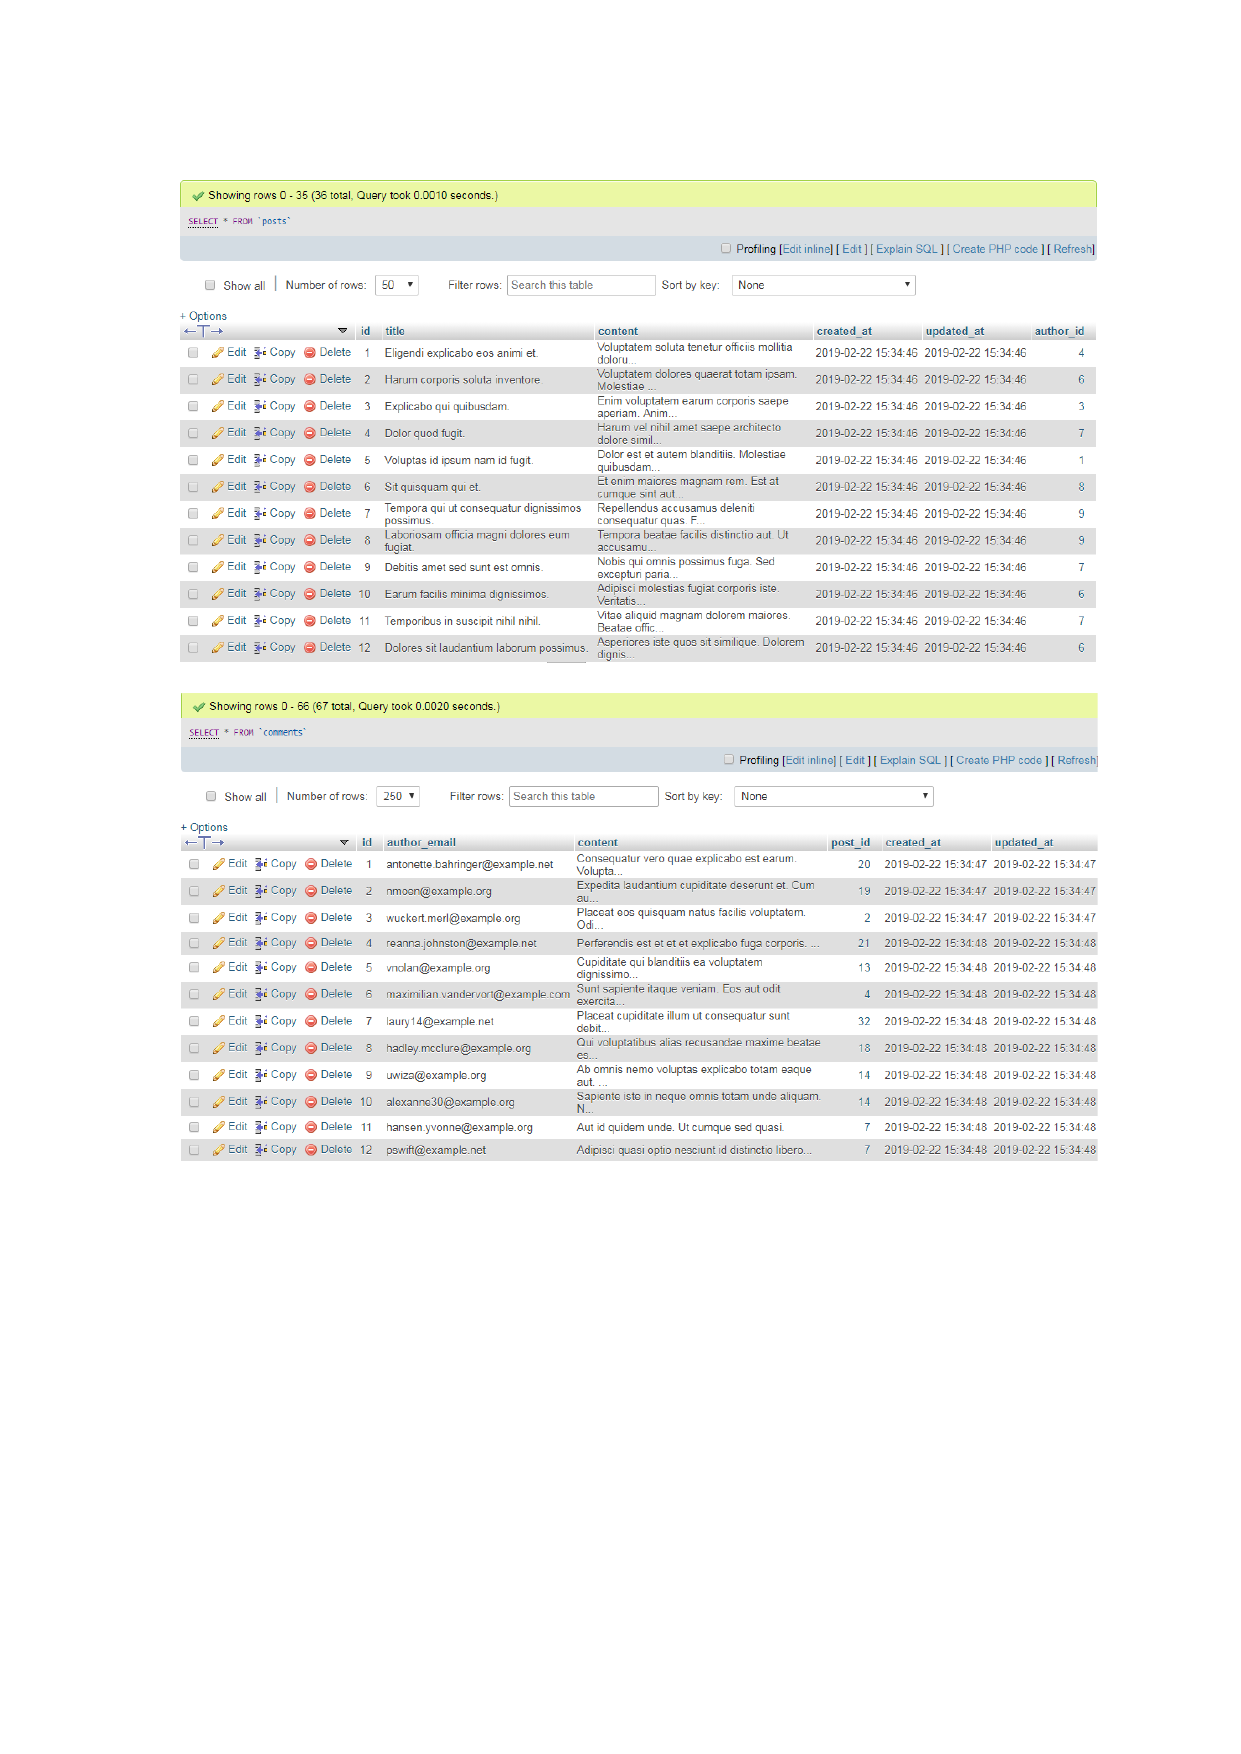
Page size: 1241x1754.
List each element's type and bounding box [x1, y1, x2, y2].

picture [177, 177, 1098, 663]
picture [177, 693, 1098, 1161]
